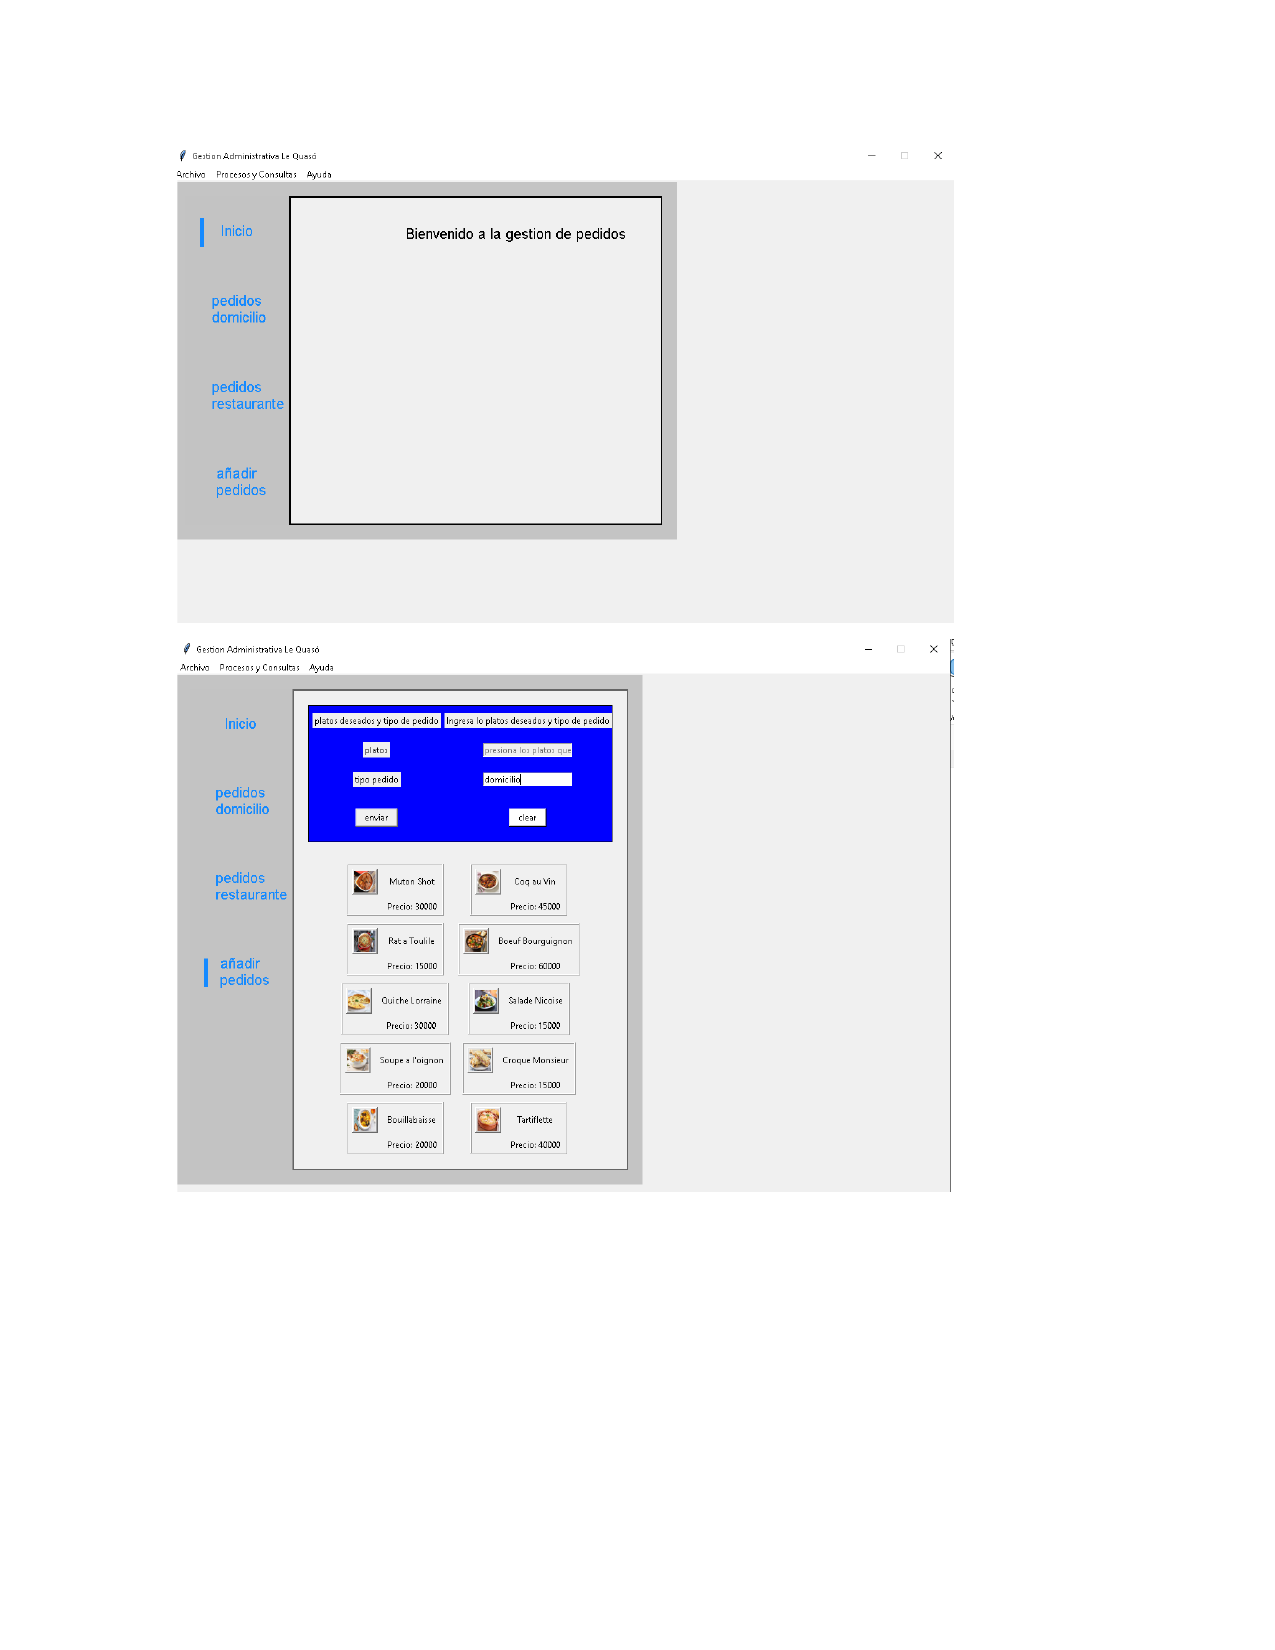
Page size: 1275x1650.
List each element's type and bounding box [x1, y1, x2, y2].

picture [177, 639, 954, 1192]
picture [177, 147, 954, 623]
